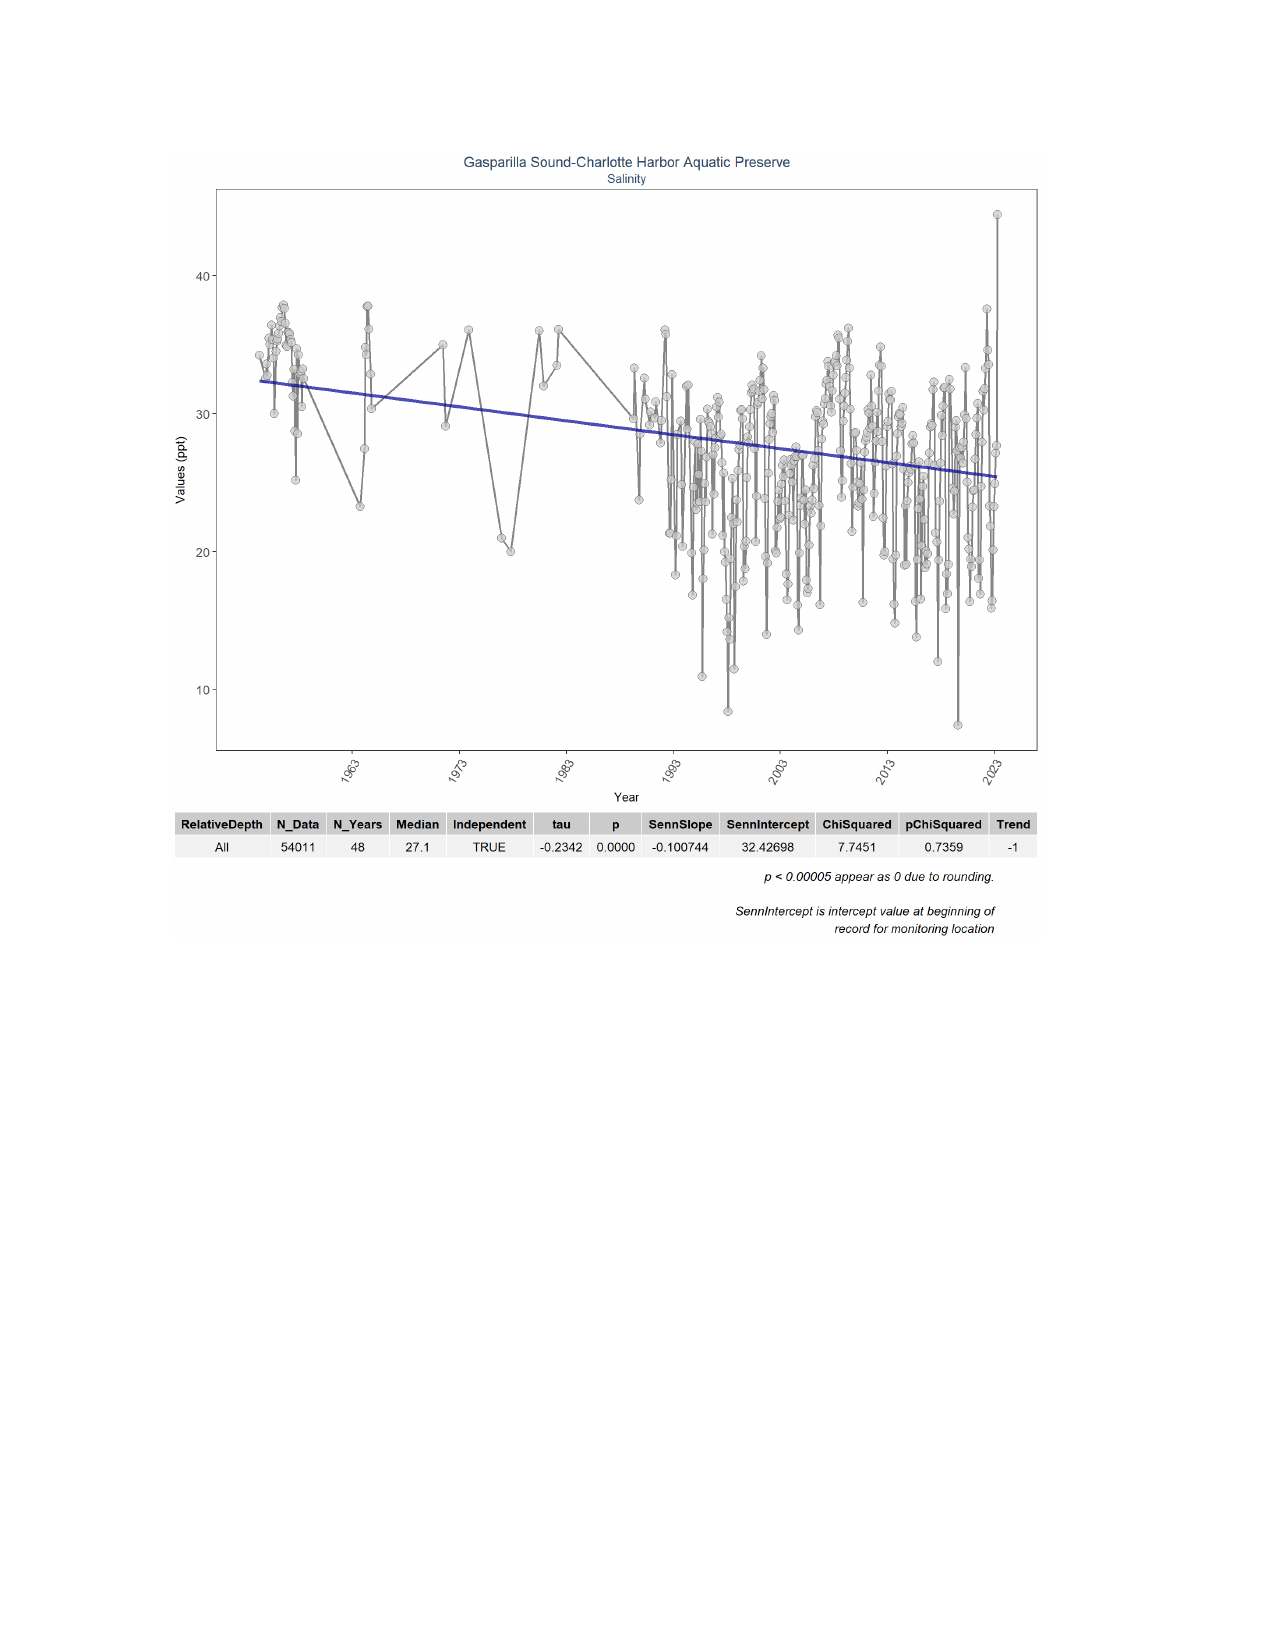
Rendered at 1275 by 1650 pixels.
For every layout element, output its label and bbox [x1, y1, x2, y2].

picture [168, 150, 1044, 938]
